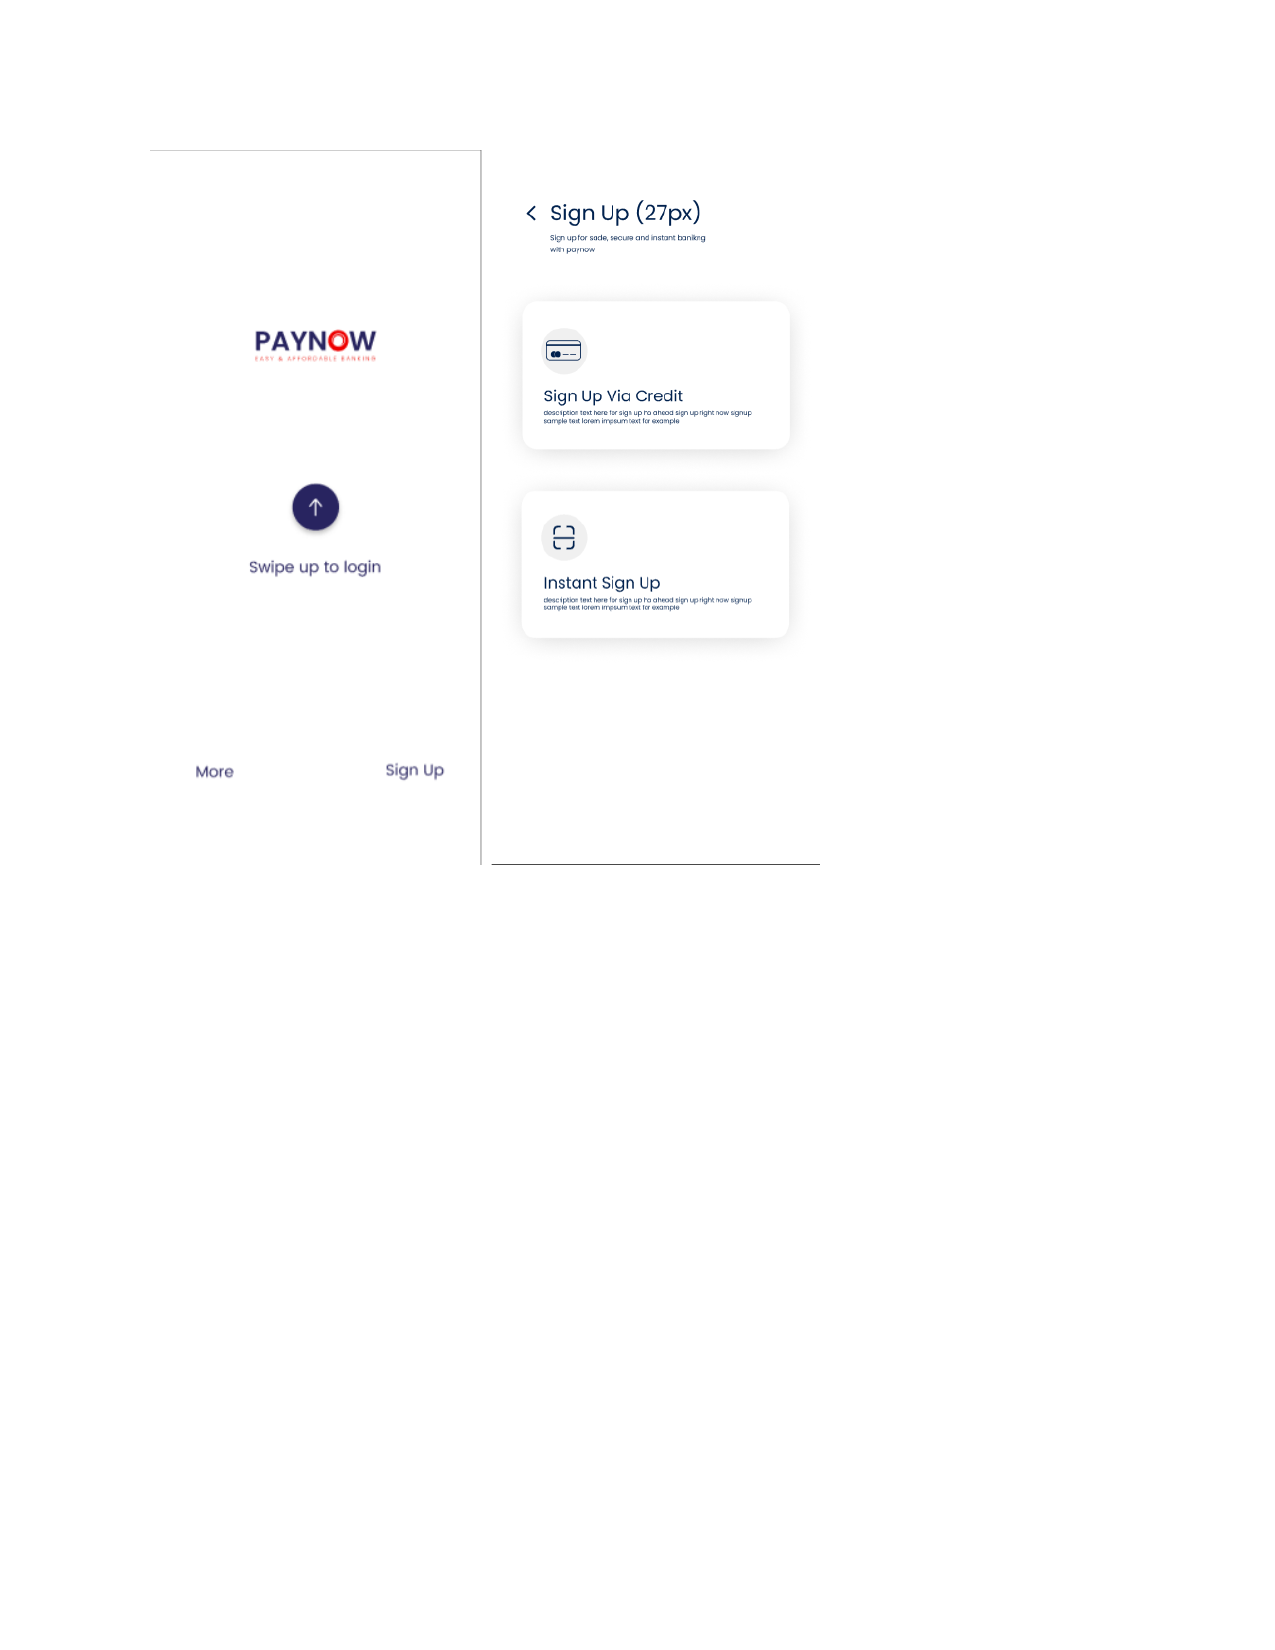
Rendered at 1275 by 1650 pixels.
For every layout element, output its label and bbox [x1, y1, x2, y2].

picture [150, 150, 482, 865]
picture [491, 151, 820, 865]
